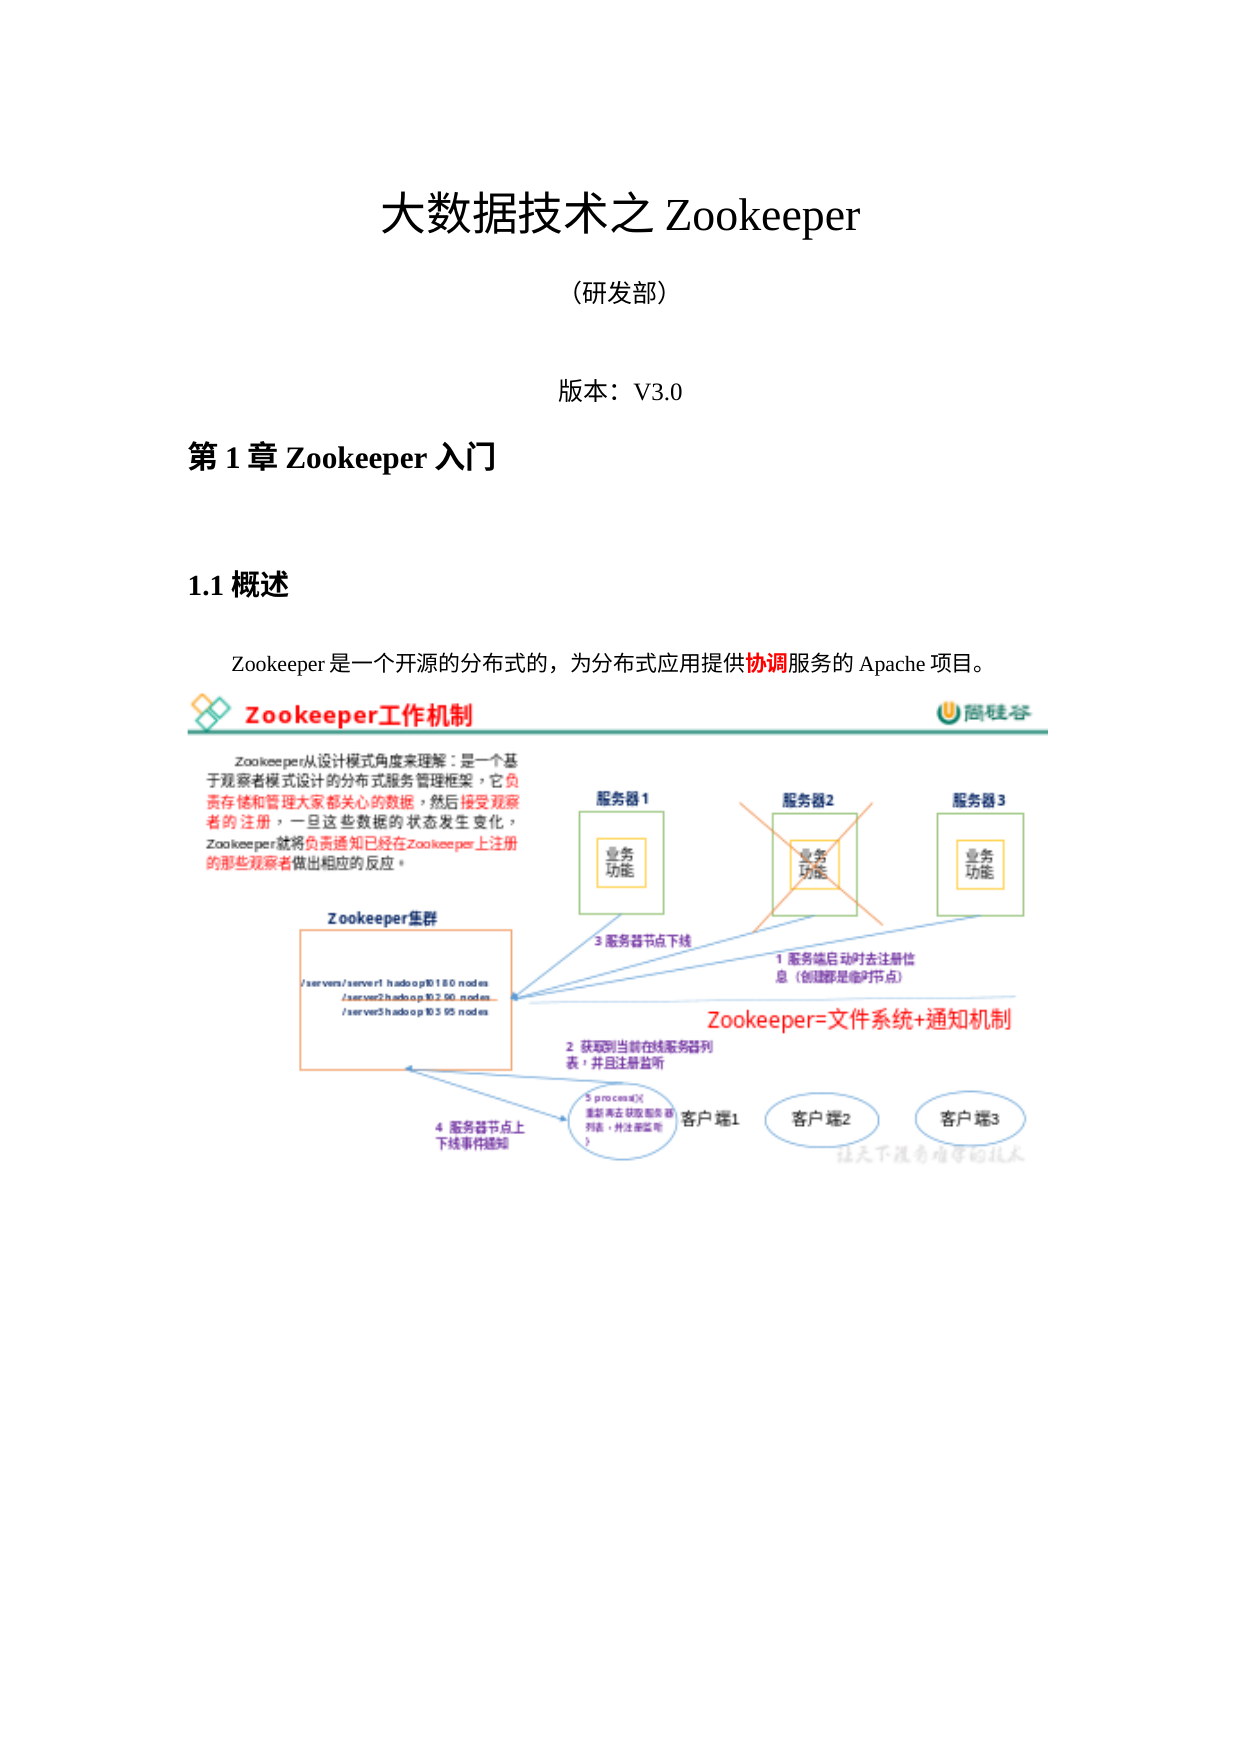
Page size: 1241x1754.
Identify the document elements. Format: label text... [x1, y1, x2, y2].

text 版本：V3.0 [187, 357, 1053, 422]
subtitle 1.1 概述 [187, 550, 1053, 615]
text Zookeeper是一个开源的分布式的，为分布式应用提供协调服务的Apache项目。 [187, 646, 1053, 678]
text 大数据技术之Zookeeper [187, 162, 1053, 259]
subtitle 第1章 Zookeeper入门 [187, 422, 1053, 487]
text （研发部） [187, 259, 1053, 324]
